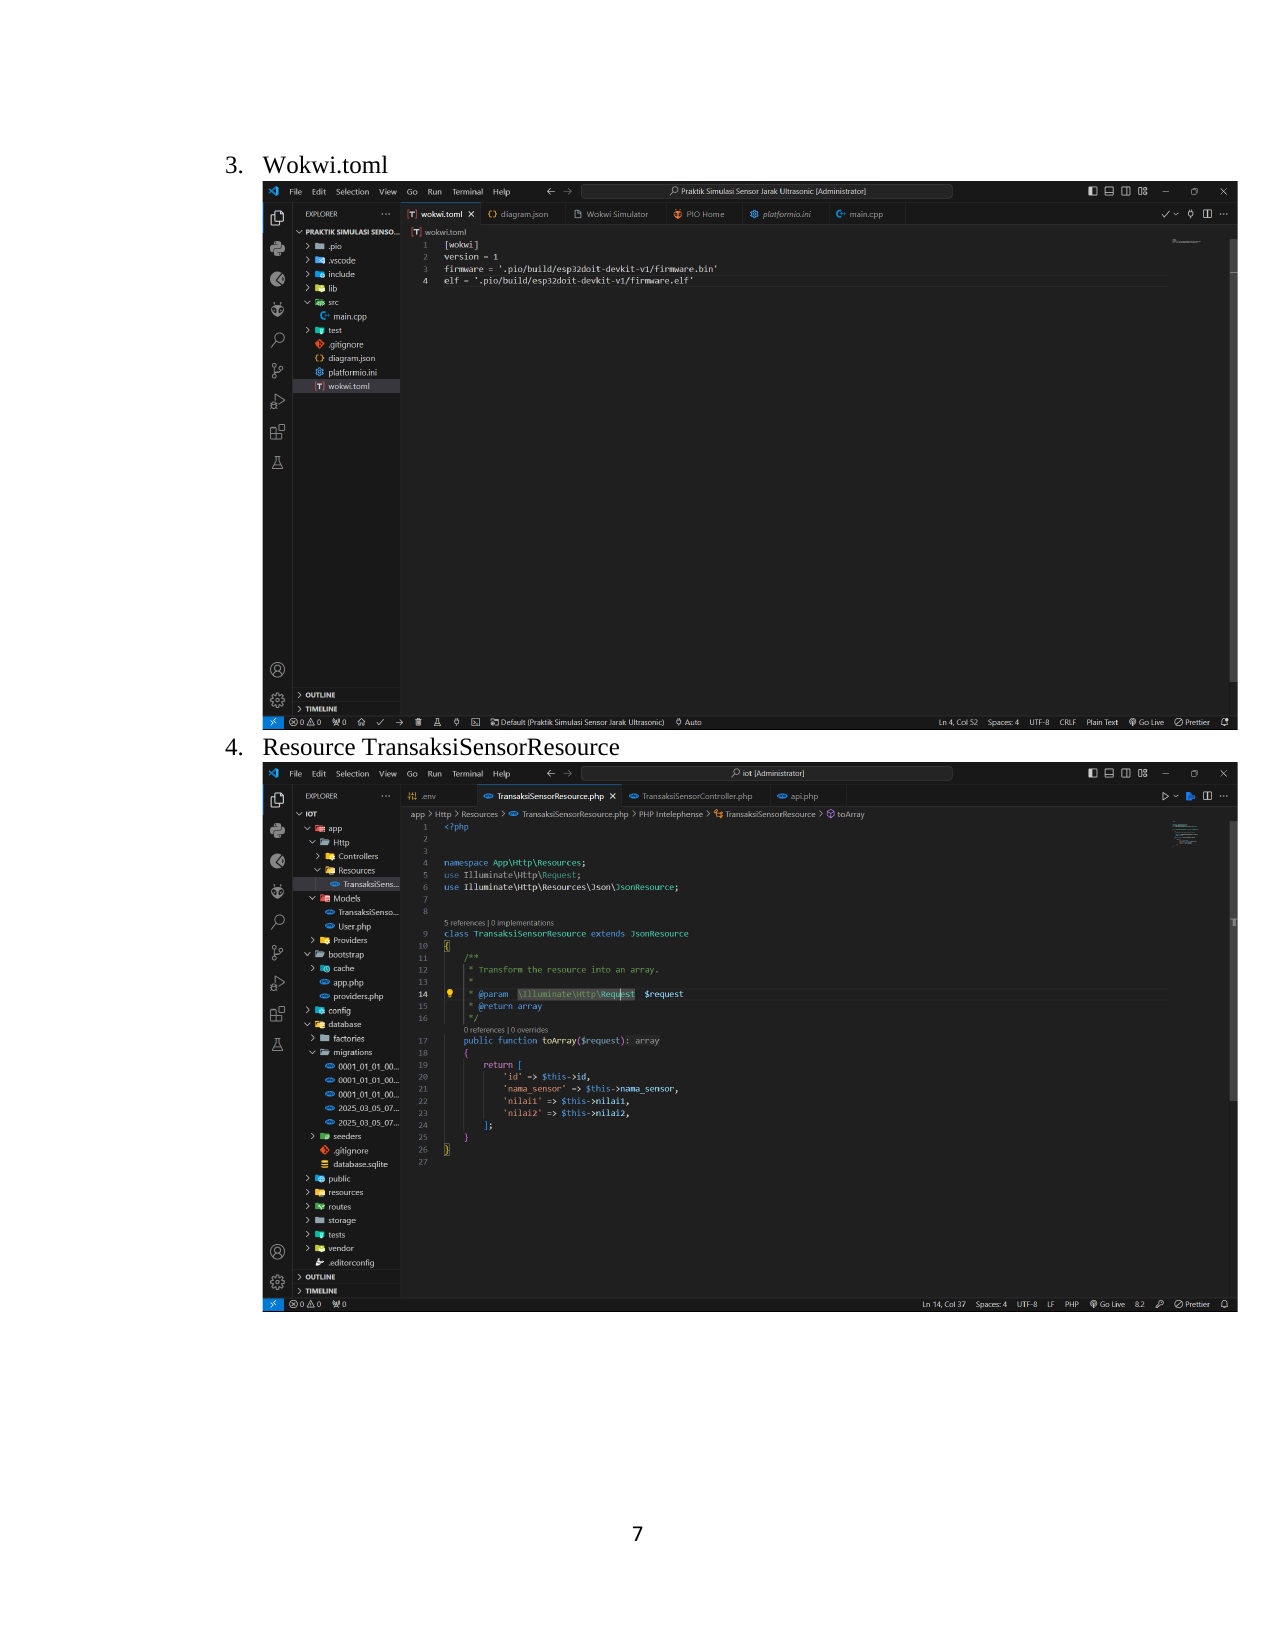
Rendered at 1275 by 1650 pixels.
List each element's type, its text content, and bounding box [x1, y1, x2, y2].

list Wokwi.toml [225, 150, 1125, 179]
list Resource TransaksiSensorResource [225, 732, 1125, 760]
picture [262, 181, 1238, 730]
picture [262, 762, 1238, 1312]
